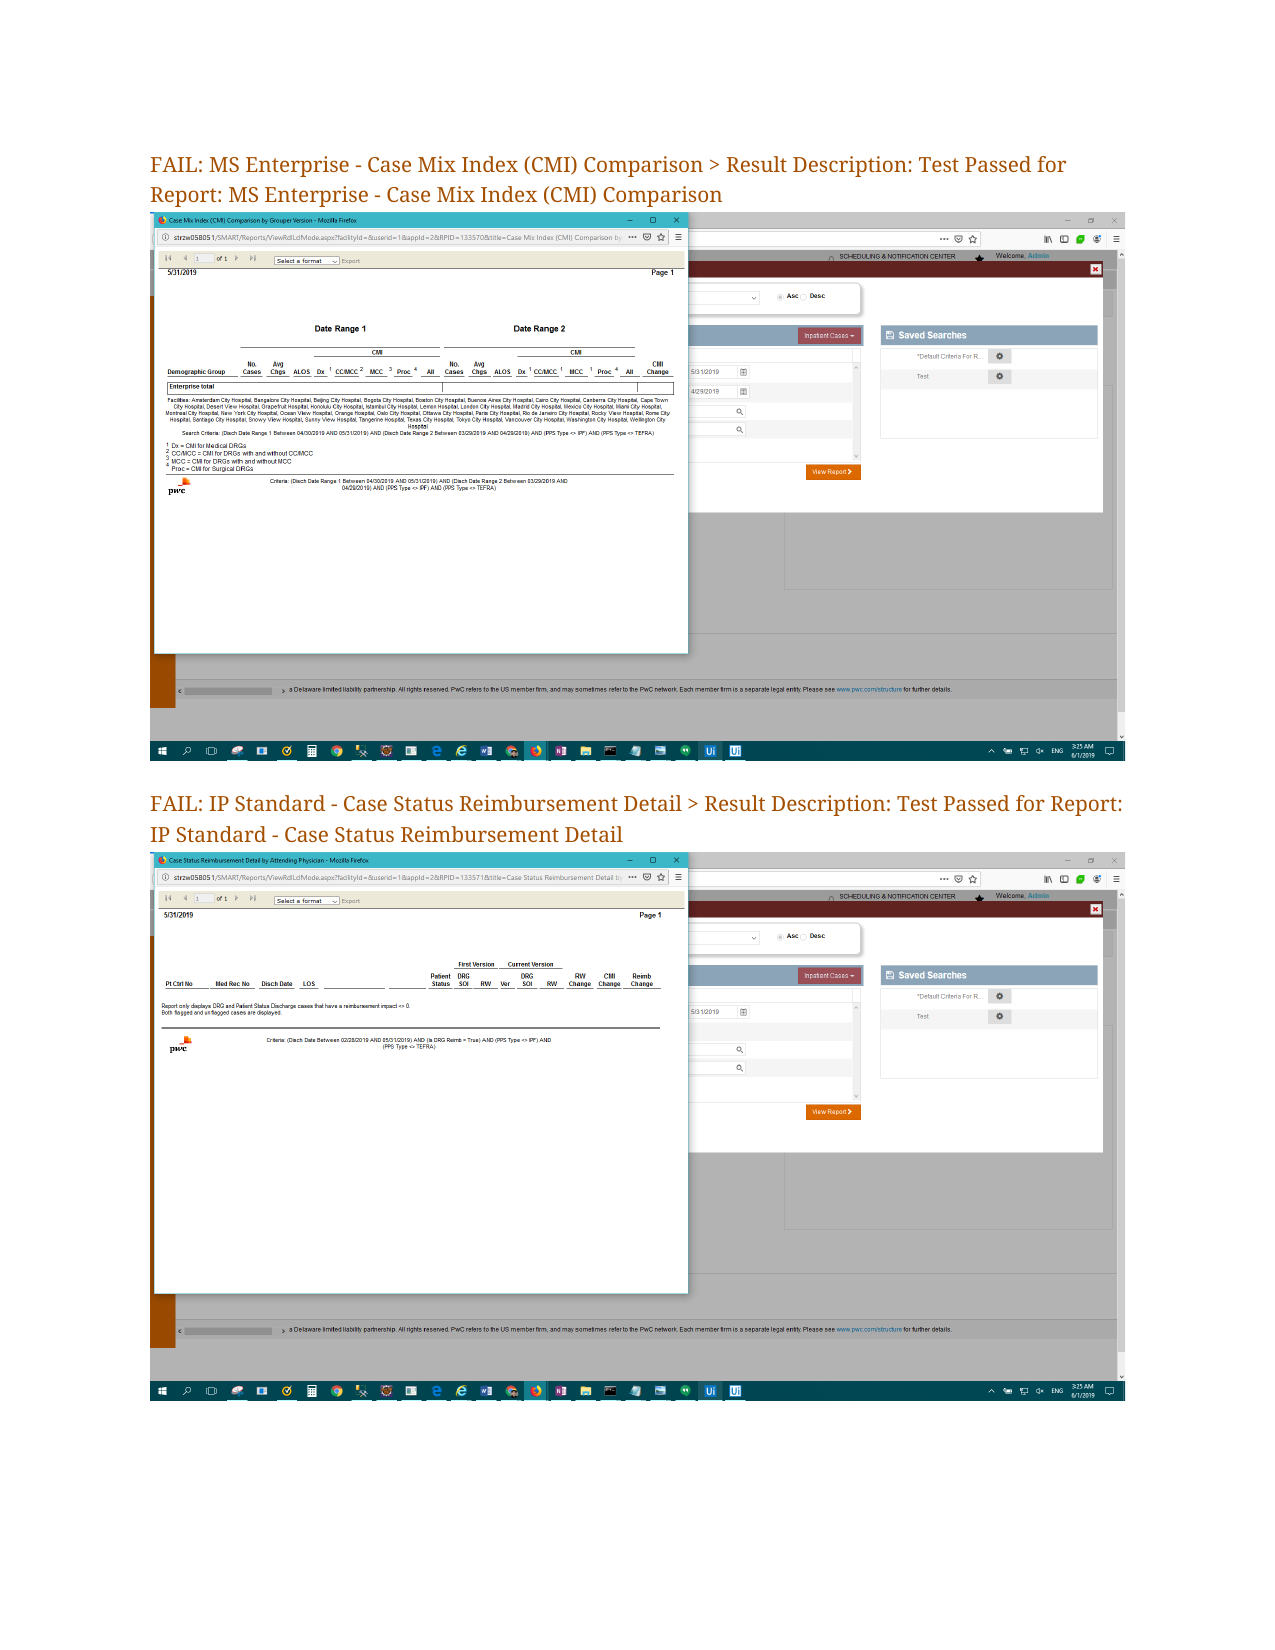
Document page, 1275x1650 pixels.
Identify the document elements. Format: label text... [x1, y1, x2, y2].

subtitle FAIL: MS Enterprise - Case Mix Index (CMI) Comparison > Result Description: Test Passed for Report: MS Enterprise - Case Mix Index (CMI) Comparison [150, 150, 1125, 212]
subtitle FAIL: IP Standard - Case Status Reimbursement Detail > Result Description: Test Passed for Report: IP Standard - Case Status Reimbursement Detail [150, 789, 1125, 852]
picture [150, 852, 1125, 1401]
picture [150, 212, 1125, 761]
